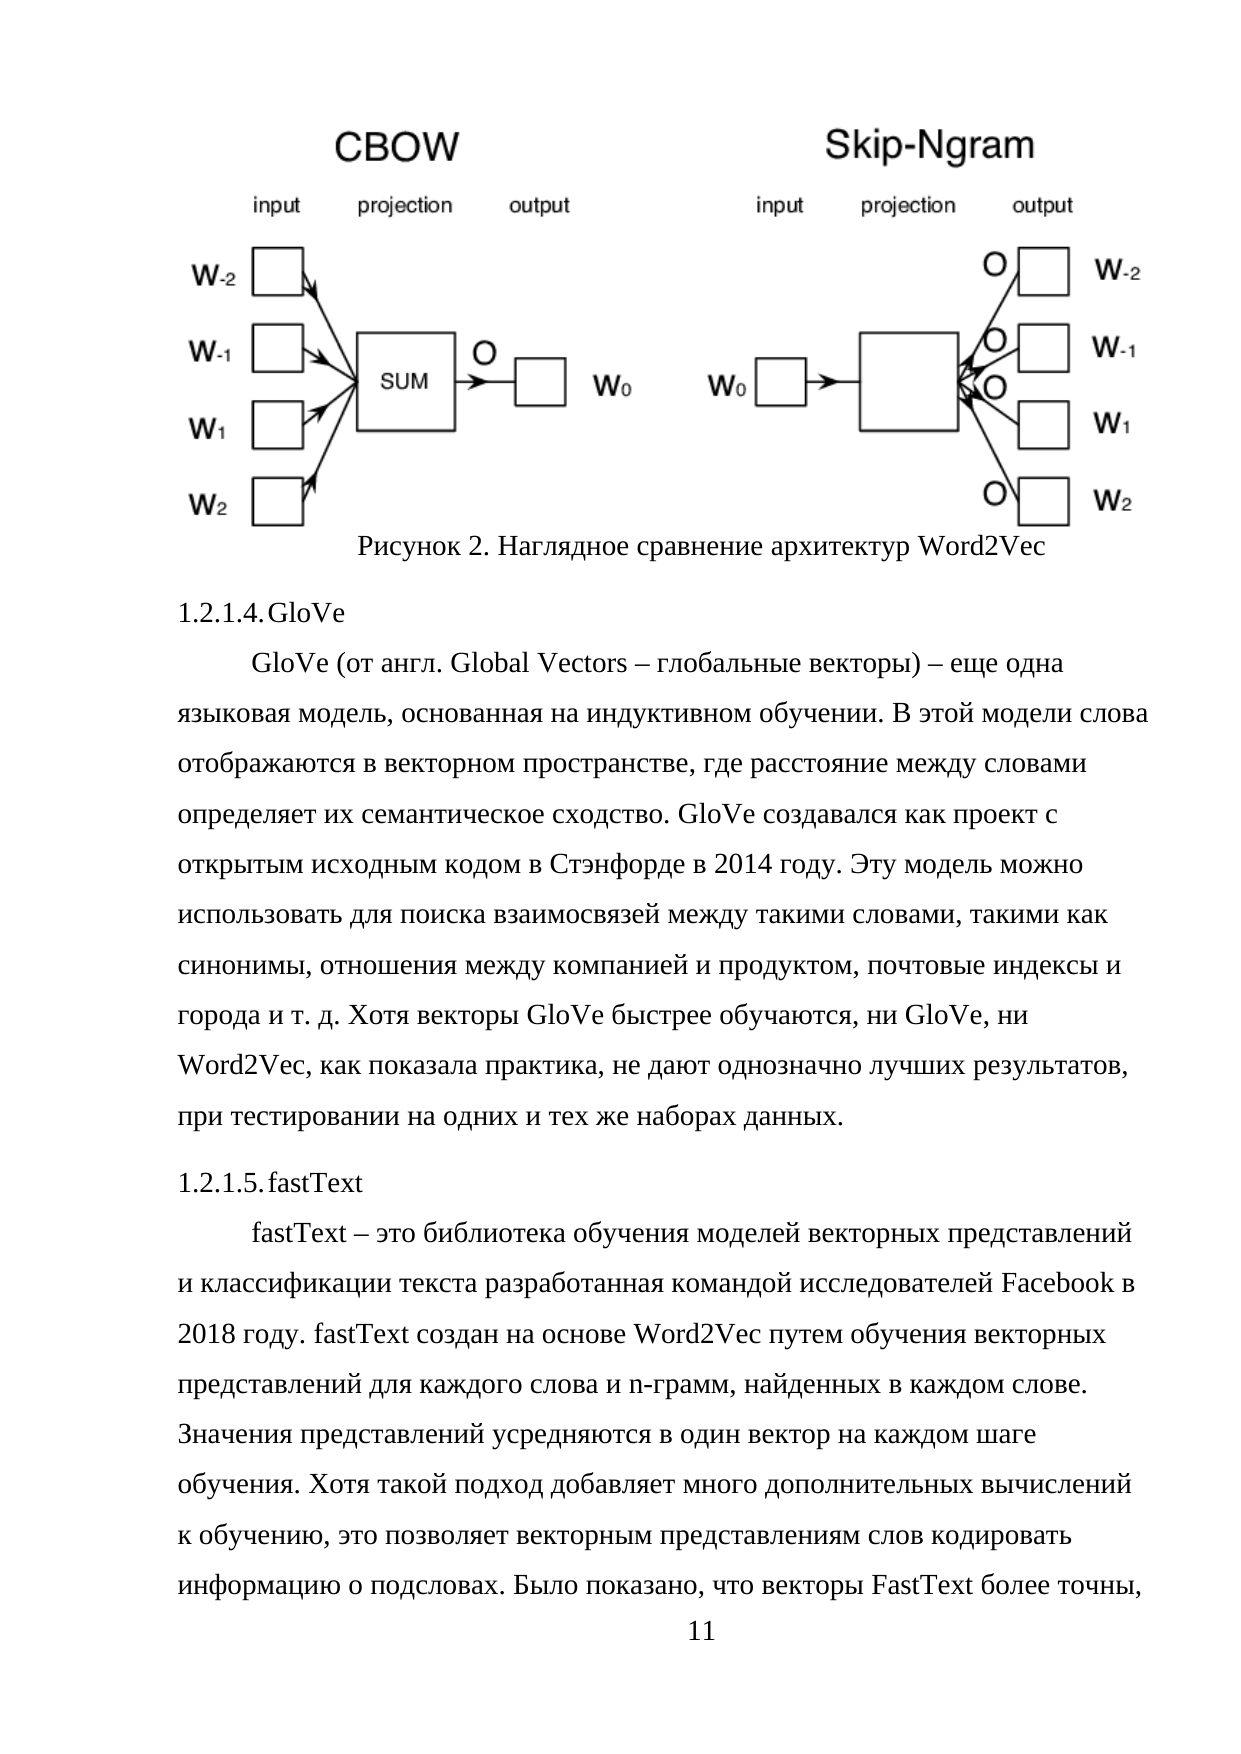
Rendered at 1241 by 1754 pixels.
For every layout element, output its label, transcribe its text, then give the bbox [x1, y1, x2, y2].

picture [177, 118, 1152, 528]
subtitle GloVe [177, 595, 1152, 628]
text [177, 1215, 1152, 1601]
text Рисунок 2. Наглядное сравнение архитектур Word2Vec [177, 528, 1152, 561]
subtitle fastText [177, 1165, 1152, 1198]
text GloVe (от англ. Global Vectors – глобальные векторы) – еще одна языковая модель, основанная на индуктивном обучении. В этой модели слова отображаются в векторном пространстве, где расстояние между словами определяет их семантическое сходство. GloVe создавался как проект с открытым исходным кодом в Стэнфорде в 2014 году. Эту модель можно использовать для поиска взаимосвязей между такими словами, такими как синонимы, отношения между компанией и продуктом, почтовые индексы и города и т. д. Хотя векторы GloVe быстрее обучаются, ни GloVe, ни Word2Vec, как показала практика, не дают однозначно лучших результатов, при тестировании на одних и тех же наборах данных. [177, 645, 1152, 1131]
